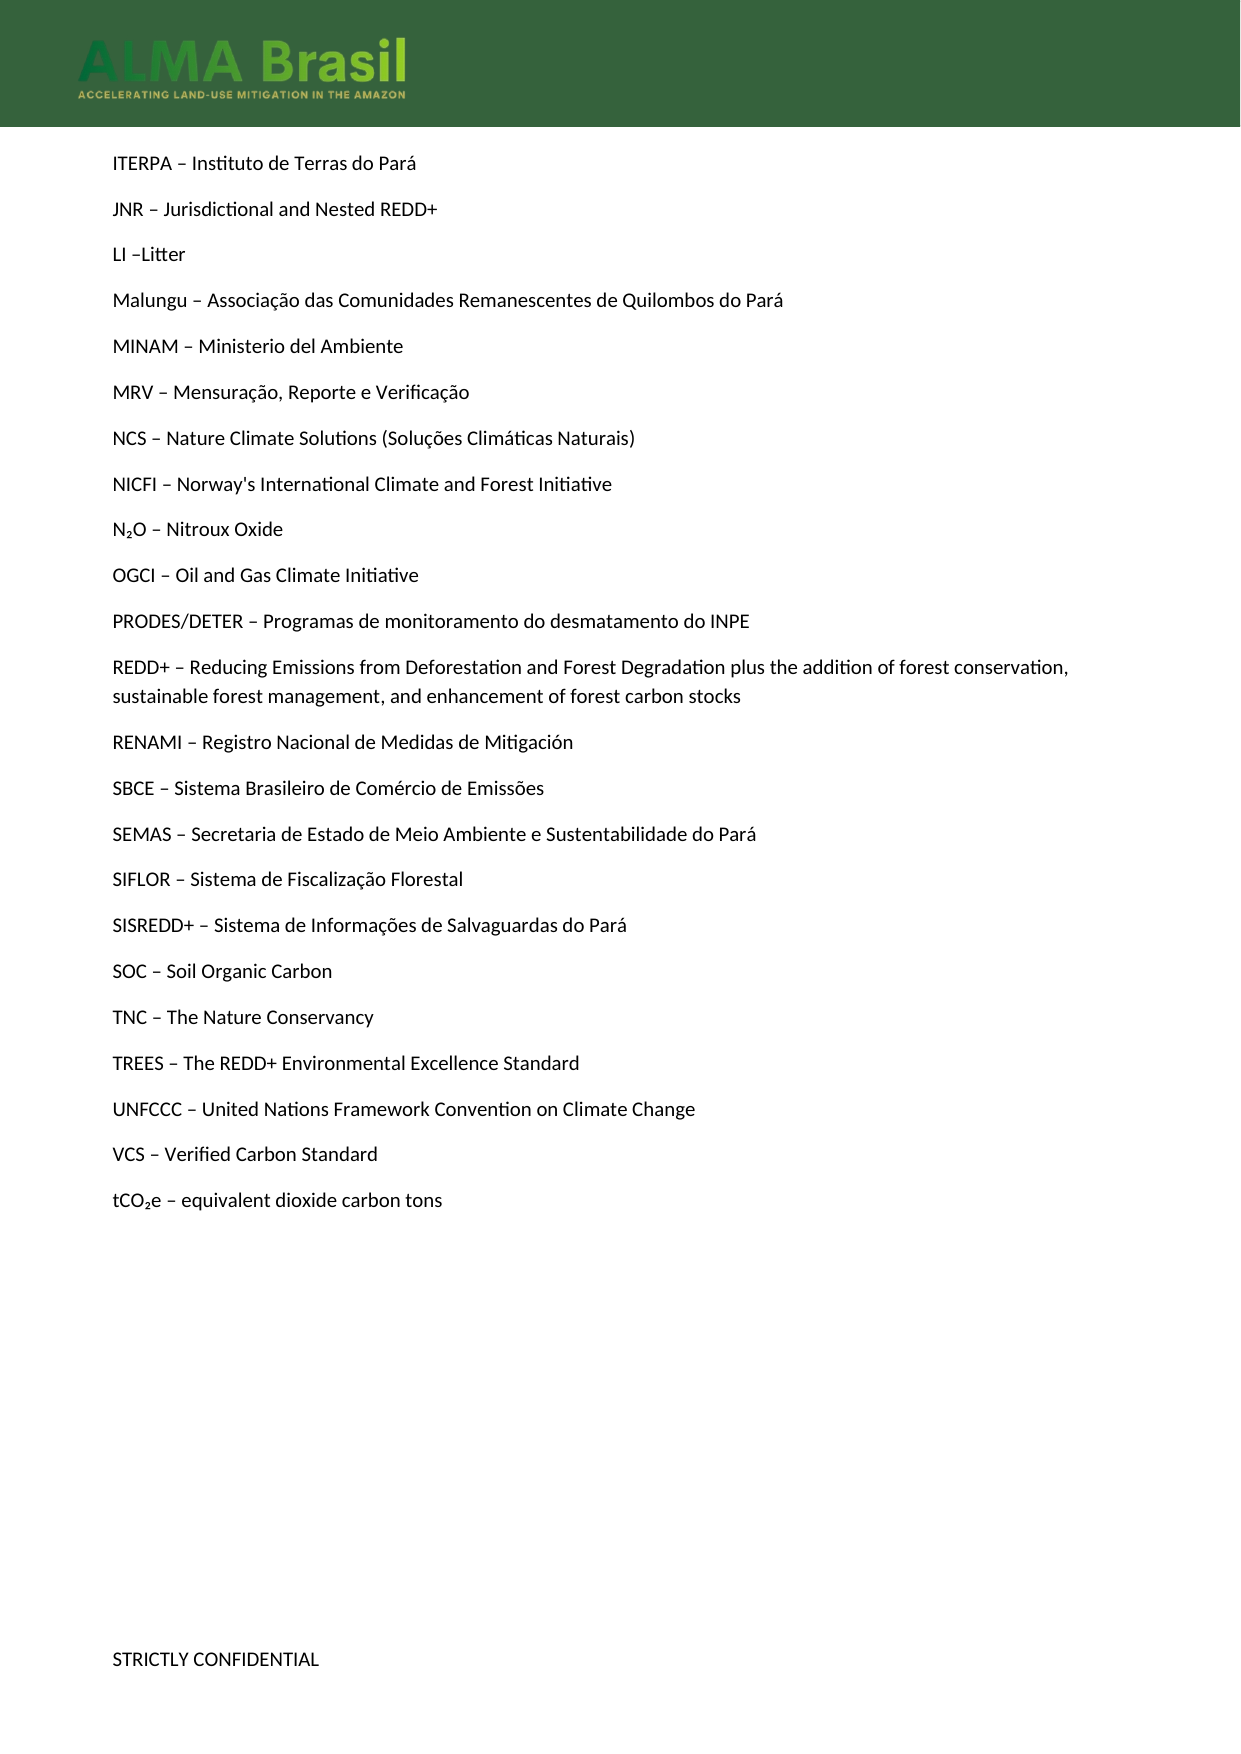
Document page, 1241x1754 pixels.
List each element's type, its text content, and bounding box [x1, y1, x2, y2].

text TREES – The REDD+ Environmental Excellence Standard [112, 1050, 1128, 1075]
text Malungu – Associação das Comunidades Remanescentes de Quilombos do Pará [112, 287, 1128, 313]
text PRODES/DETER – Programas de monitoramento do desmatamento do INPE [112, 608, 1128, 634]
text UNFCCC – United Nations Framework Convention on Climate Change [112, 1096, 1128, 1121]
text VCS – Verified Carbon Standard [112, 1142, 1128, 1167]
text NICFI – Norway's International Climate and Forest Initiative [112, 471, 1128, 496]
text JNR – Jurisdictional and Nested REDD+ [112, 196, 1128, 221]
text SBCE – Sistema Brasileiro de Comércio de Emissões [112, 775, 1128, 800]
text tCO₂e – equivalent dioxide carbon tons [112, 1187, 1128, 1213]
text REDD+ – Reducing Emissions from Deforestation and Forest Degradation plus the addition of forest conservation, sustainable forest management, and enhancement of forest carbon stocks [112, 654, 1128, 709]
text LI –Litter [112, 242, 1128, 267]
text ITERPA – Instituto de Terras do Pará [112, 150, 1128, 175]
text MINAM – Ministerio del Ambiente [112, 333, 1128, 359]
text MRV – Mensuração, Reporte e Verificação [112, 379, 1128, 404]
text TNC – The Nature Conservancy [112, 1004, 1128, 1029]
text N₂O – Nitroux Oxide [112, 517, 1128, 542]
text SISREDD+ – Sistema de Informações de Salvaguardas do Pará [112, 912, 1128, 938]
text OGCI – Oil and Gas Climate Initiative [112, 562, 1128, 588]
text SEMAS – Secretaria de Estado de Meio Ambiente e Sustentabilidade do Pará [112, 821, 1128, 846]
picture [21, 0, 465, 131]
text SIFLOR – Sistema de Fiscalização Florestal [112, 867, 1128, 892]
text SOC – Soil Organic Carbon [112, 958, 1128, 984]
text NCS – Nature Climate Solutions (Soluções Climáticas Naturais) [112, 425, 1128, 450]
text RENAMI – Registro Nacional de Medidas de Mitigación [112, 729, 1128, 754]
